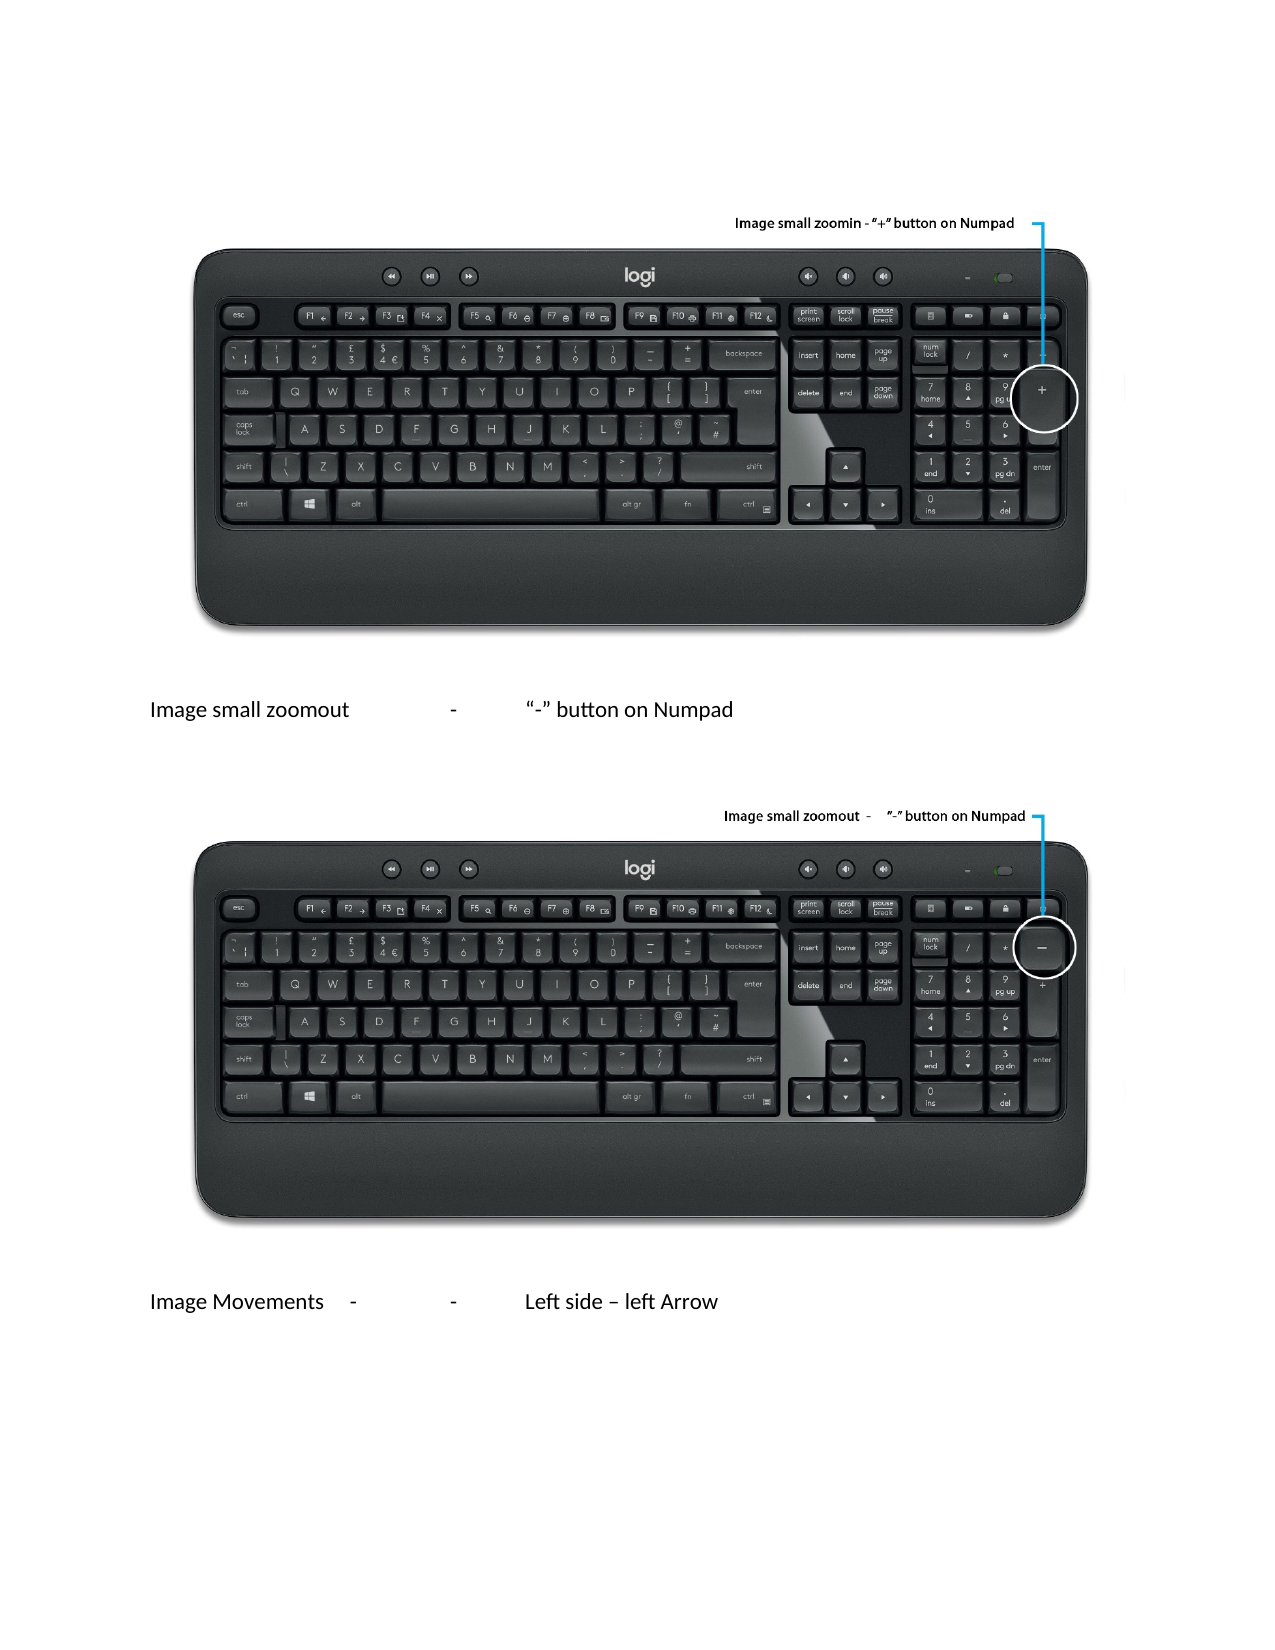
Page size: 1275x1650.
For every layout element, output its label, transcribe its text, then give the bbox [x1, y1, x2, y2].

text Image small zoomout - “-” button on Numpad [150, 695, 1125, 723]
picture [150, 742, 1125, 1269]
picture [150, 150, 1125, 677]
text Image Movements - - Left side – left Arrow [150, 1287, 1125, 1316]
